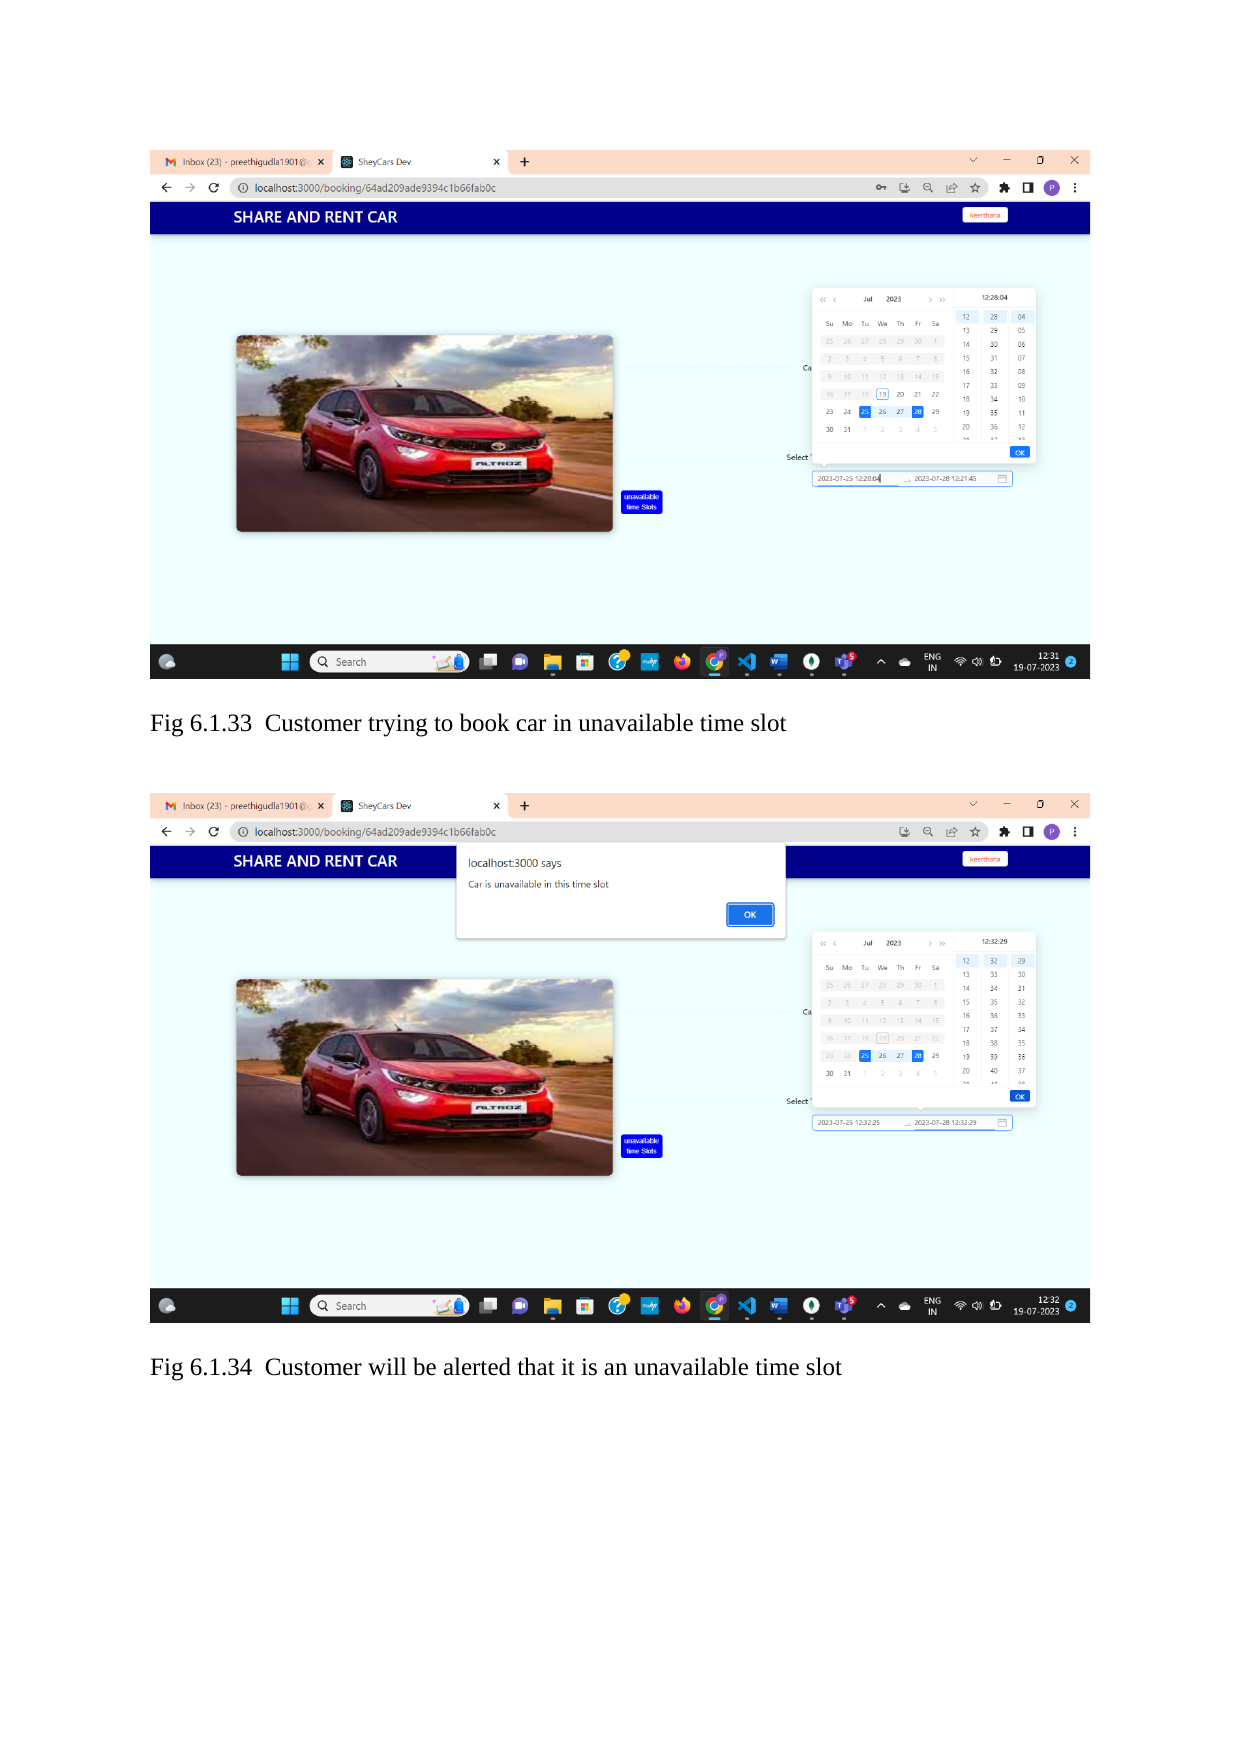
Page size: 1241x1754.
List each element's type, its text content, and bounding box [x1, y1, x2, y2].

picture [150, 793, 1091, 1323]
text Fig 6.1.34 Customer will be alerted that it is an unavailable time slot [150, 1352, 1090, 1380]
text Fig 6.1.33 Customer trying to book car in unavailable time slot [150, 708, 1090, 736]
picture [150, 150, 1091, 679]
